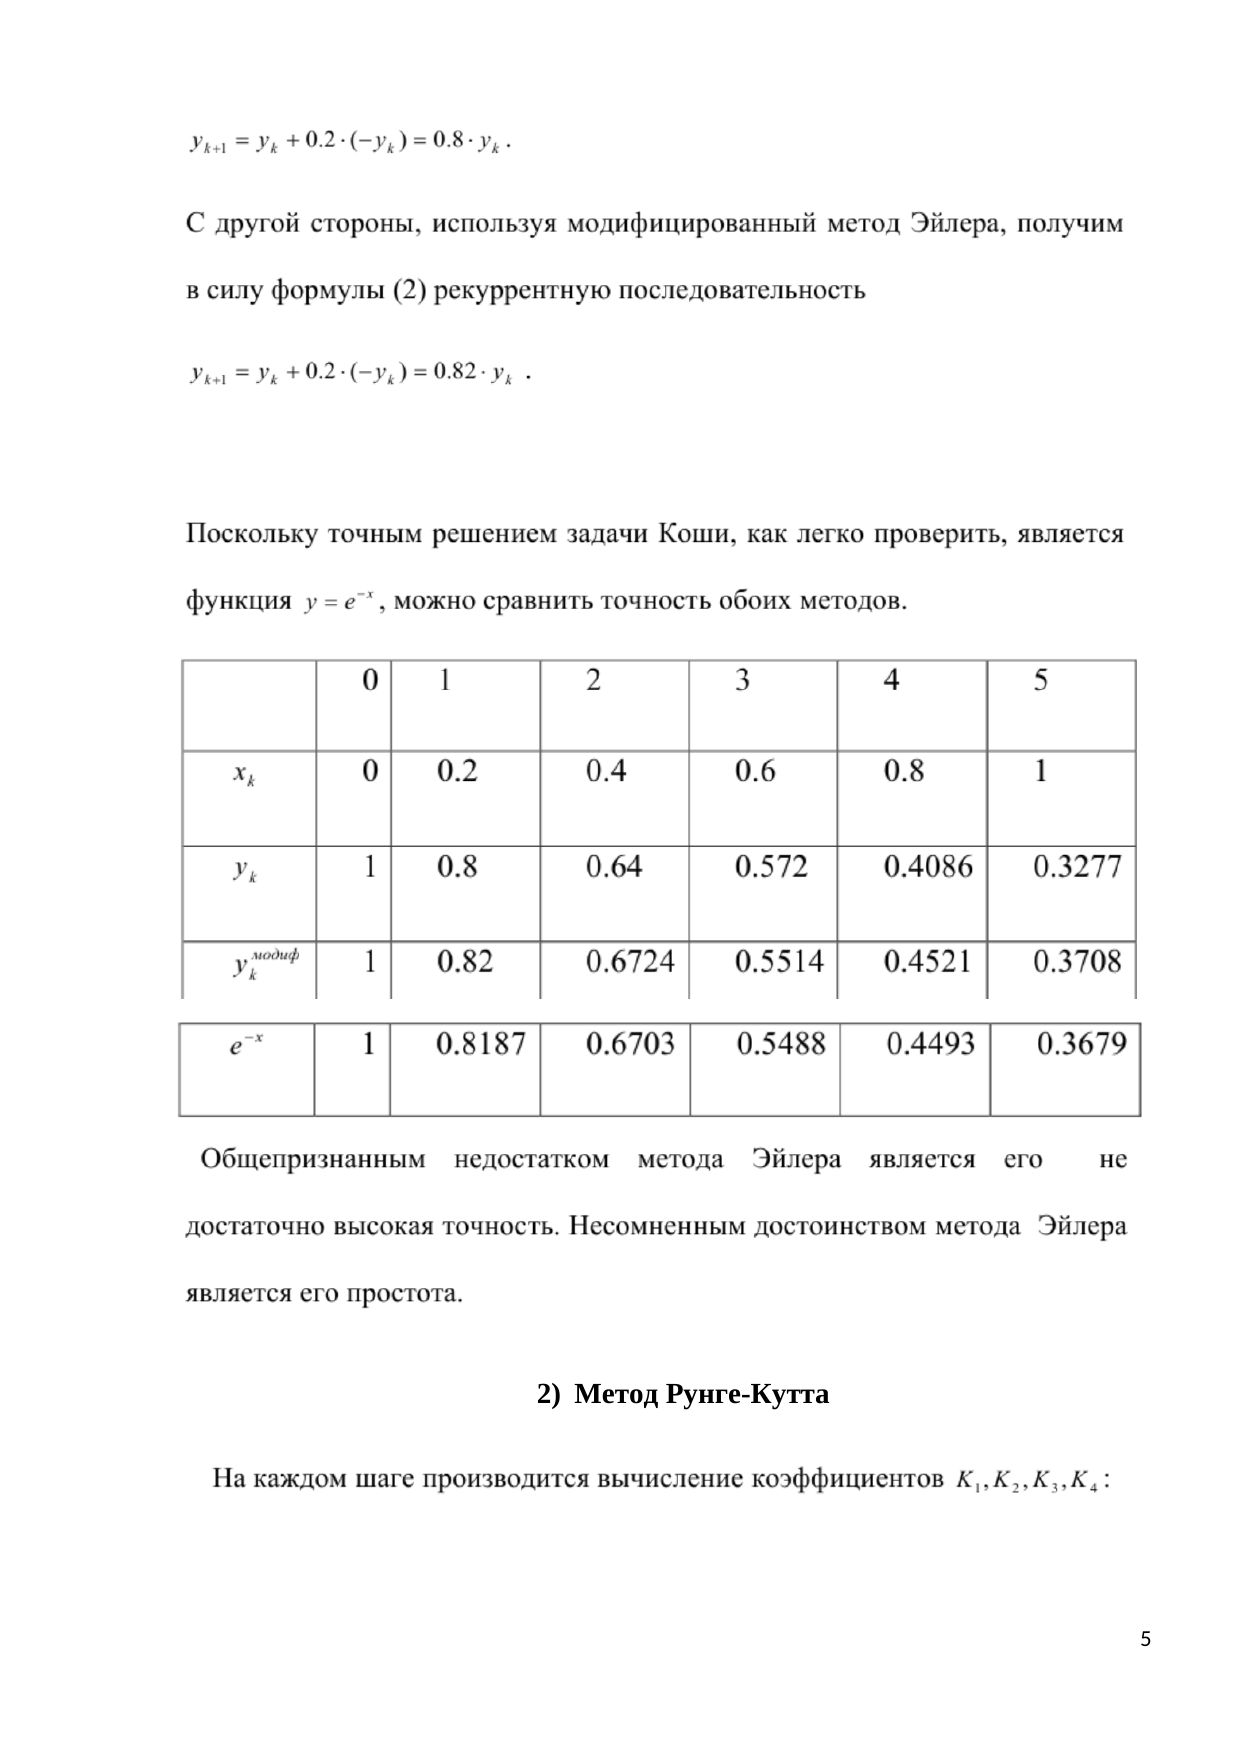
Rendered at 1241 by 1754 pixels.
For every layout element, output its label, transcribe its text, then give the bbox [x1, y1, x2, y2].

picture [177, 1465, 1132, 1497]
picture [177, 1017, 1143, 1118]
picture [177, 656, 1141, 999]
picture [177, 1136, 1139, 1311]
list Метод Рунге-Кутта [215, 1376, 1152, 1409]
picture [177, 118, 1139, 638]
